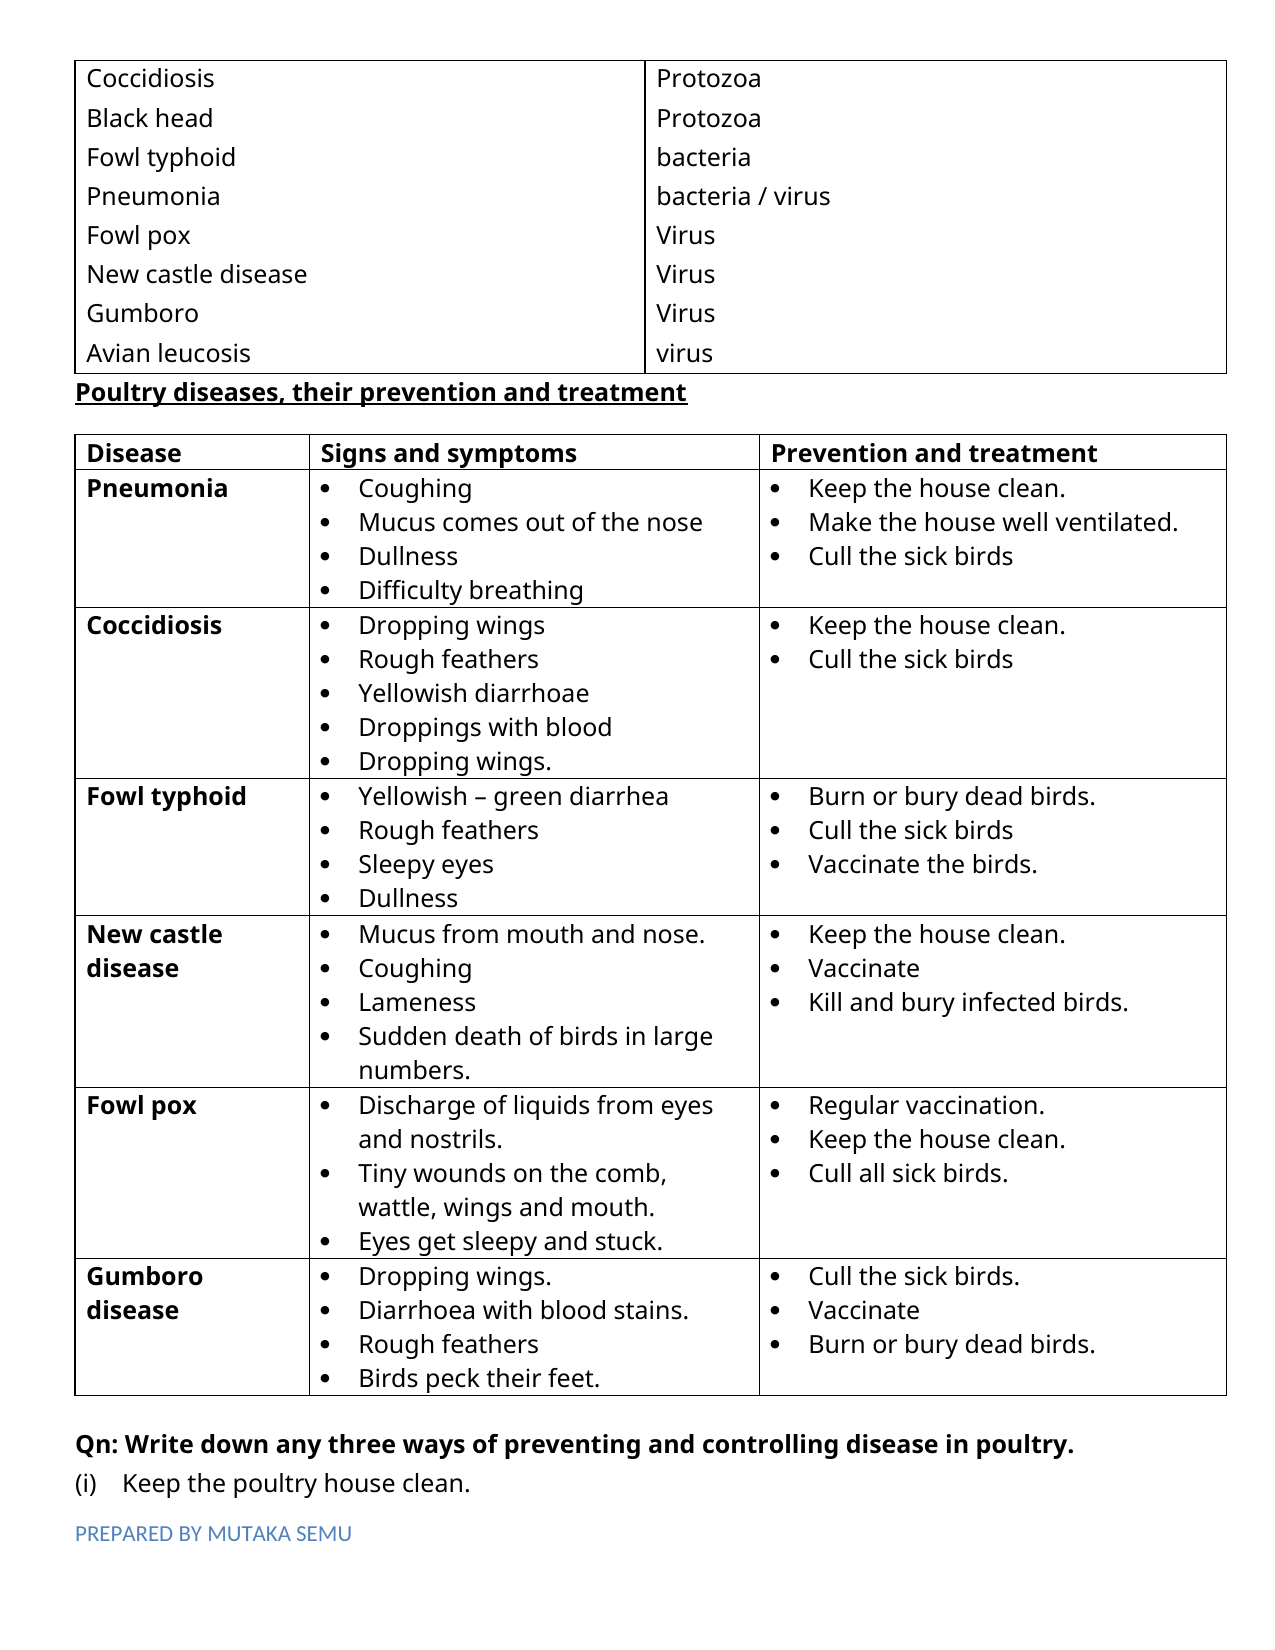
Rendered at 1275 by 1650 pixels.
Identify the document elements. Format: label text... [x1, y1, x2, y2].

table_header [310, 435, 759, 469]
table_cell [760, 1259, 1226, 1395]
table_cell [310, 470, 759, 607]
text Qn: Write down any three ways of preventing and controlling disease in poultry. [75, 1427, 1215, 1461]
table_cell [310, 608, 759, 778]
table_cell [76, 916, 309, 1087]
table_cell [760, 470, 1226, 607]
text (i) Keep the poultry house clean. [75, 1466, 1215, 1500]
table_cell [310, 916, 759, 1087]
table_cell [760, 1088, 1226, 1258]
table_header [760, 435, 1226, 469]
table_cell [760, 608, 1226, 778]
text Poultry diseases, their prevention and treatment [75, 374, 1215, 408]
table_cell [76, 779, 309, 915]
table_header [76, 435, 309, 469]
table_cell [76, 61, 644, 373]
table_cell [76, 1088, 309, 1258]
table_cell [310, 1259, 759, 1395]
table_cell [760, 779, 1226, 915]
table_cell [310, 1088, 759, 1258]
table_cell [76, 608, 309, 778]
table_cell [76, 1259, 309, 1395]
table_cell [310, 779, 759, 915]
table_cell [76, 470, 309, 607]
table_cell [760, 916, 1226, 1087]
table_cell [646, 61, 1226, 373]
